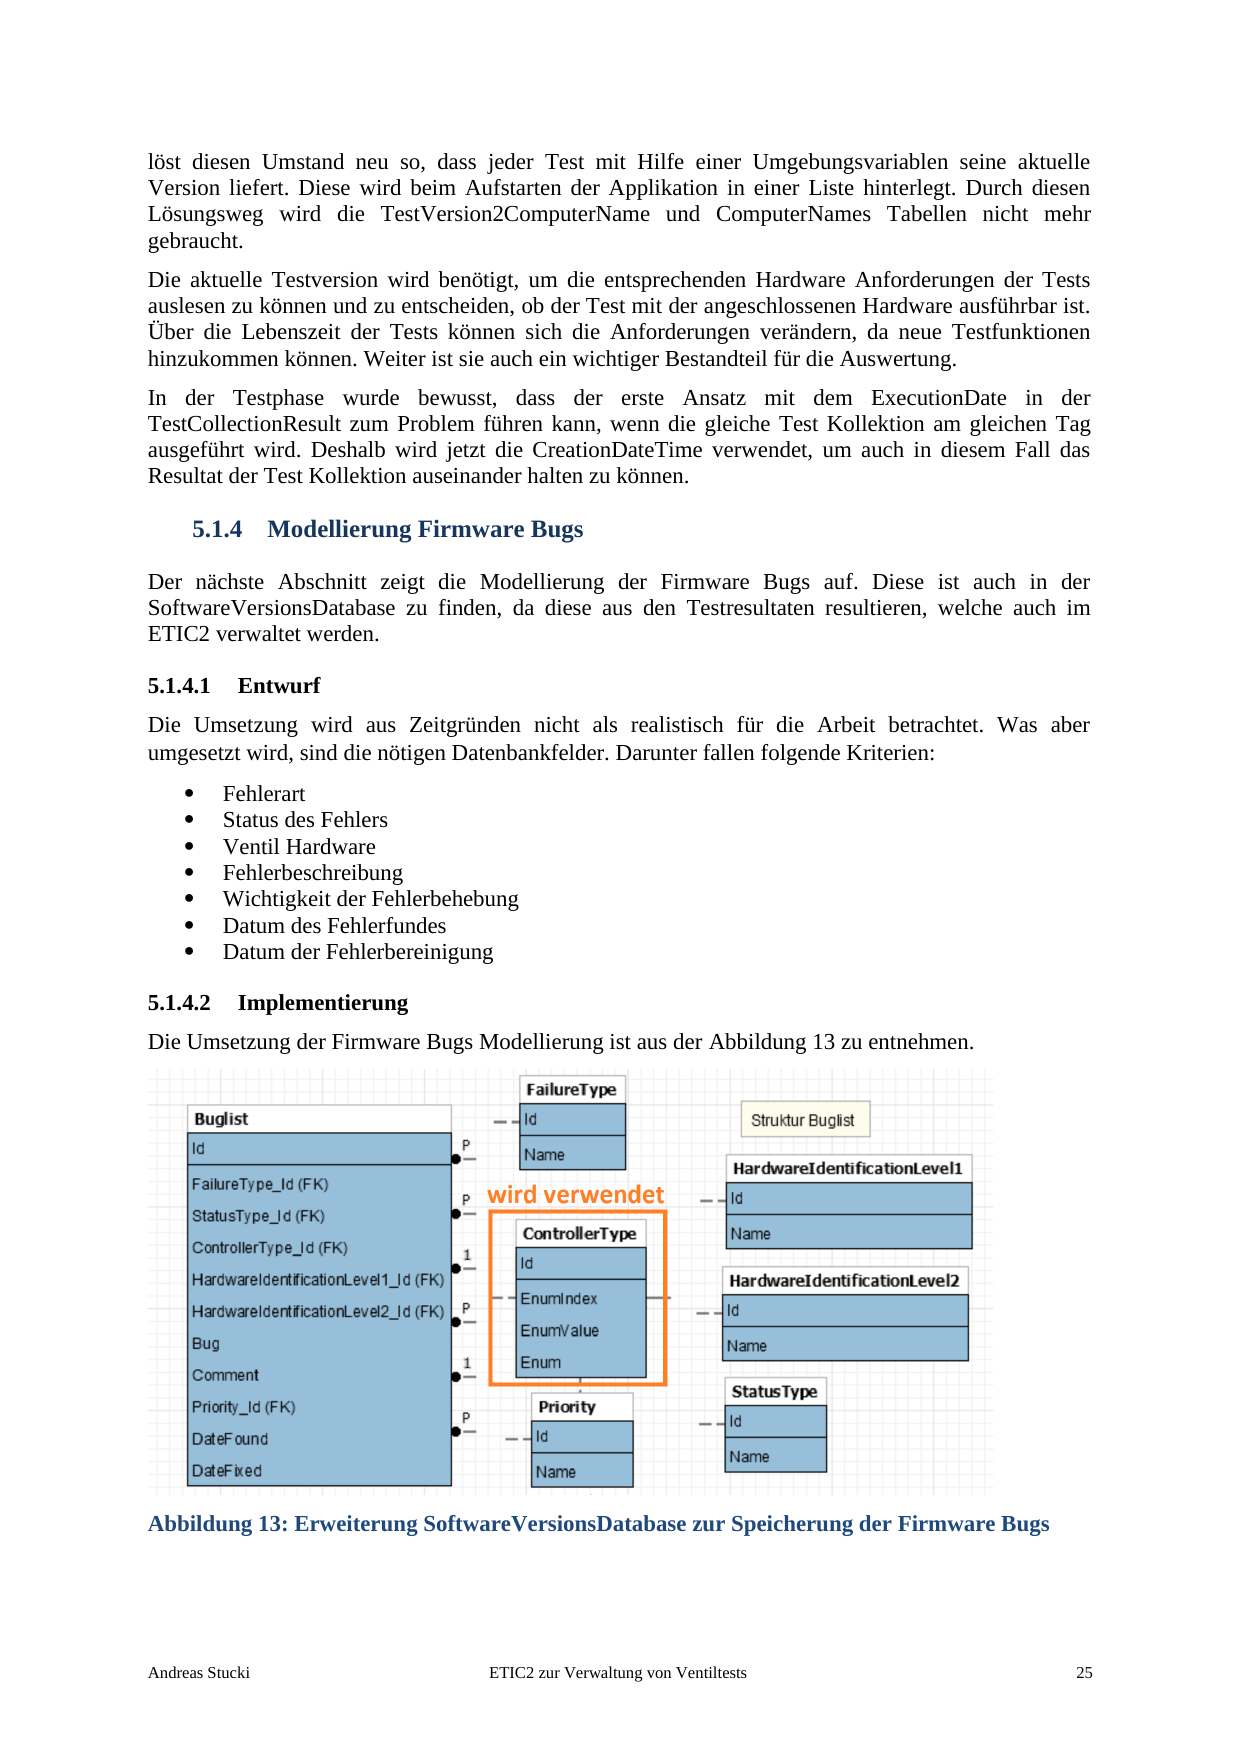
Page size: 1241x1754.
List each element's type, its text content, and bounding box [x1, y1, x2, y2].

text In der Testphase wurde bewusst, dass der erste Ansatz mit dem ExecutionDate in der TestCollectionResult zum Problem führen kann, wenn die gleiche Test Kollektion am gleichen Tag ausgeführt wird. Deshalb wird jetzt die CreationDateTime verwendet, um auch in diesem Fall das Resultat der Test Kollektion auseinander halten zu können. [148, 383, 1092, 489]
list Datum der Fehlerbereinigung [185, 938, 1092, 964]
list Datum des Fehlerfundes [185, 912, 1092, 938]
picture [147, 1069, 994, 1496]
text Die Umsetzung wird aus Zeitgründen nicht als realistisch für die Arbeit betrachtet. Was aber umgesetzt wird, sind die nötigen Datenbankfelder. Darunter fallen folgende Kriterien: [148, 711, 1092, 765]
text Der nächste Abschnitt zeigt die Modellierung der Firmware Bugs auf. Diese ist auch in der SoftwareVersionsDatabase zu finden, da diese aus den Testresultaten resultieren, welche auch im ETIC2 verwaltet werden. [148, 568, 1092, 647]
text Die Umsetzung der Firmware Bugs Modellierung ist aus der Abbildung 13 zu entnehmen. [148, 1028, 1092, 1055]
text Die aktuelle Testversion wird benötigt, um die entsprechenden Hardware Anforderungen der Tests auslesen zu können und zu entscheiden, ob der Test mit der angeschlossenen Hardware ausführbar ist. Über die Lebenszeit der Tests können sich die Anforderungen verändern, da neue Testfunktionen hinzukommen können. Weiter ist sie auch ein wichtiger Bestandteil für die Auswertung. [148, 266, 1092, 371]
list Status des Fehlers [185, 806, 1092, 833]
list Wichtigkeit der Fehlerbehebung [185, 885, 1092, 912]
subtitle Modellierung Firmware Bugs [192, 514, 1092, 543]
list Ventil Hardware [185, 833, 1092, 859]
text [148, 148, 1092, 253]
subtitle Entwurf [148, 672, 1092, 698]
list Fehlerbeschreibung [185, 859, 1092, 885]
list Fehlerart [185, 780, 1092, 806]
subtitle Implementierung [148, 989, 1092, 1016]
